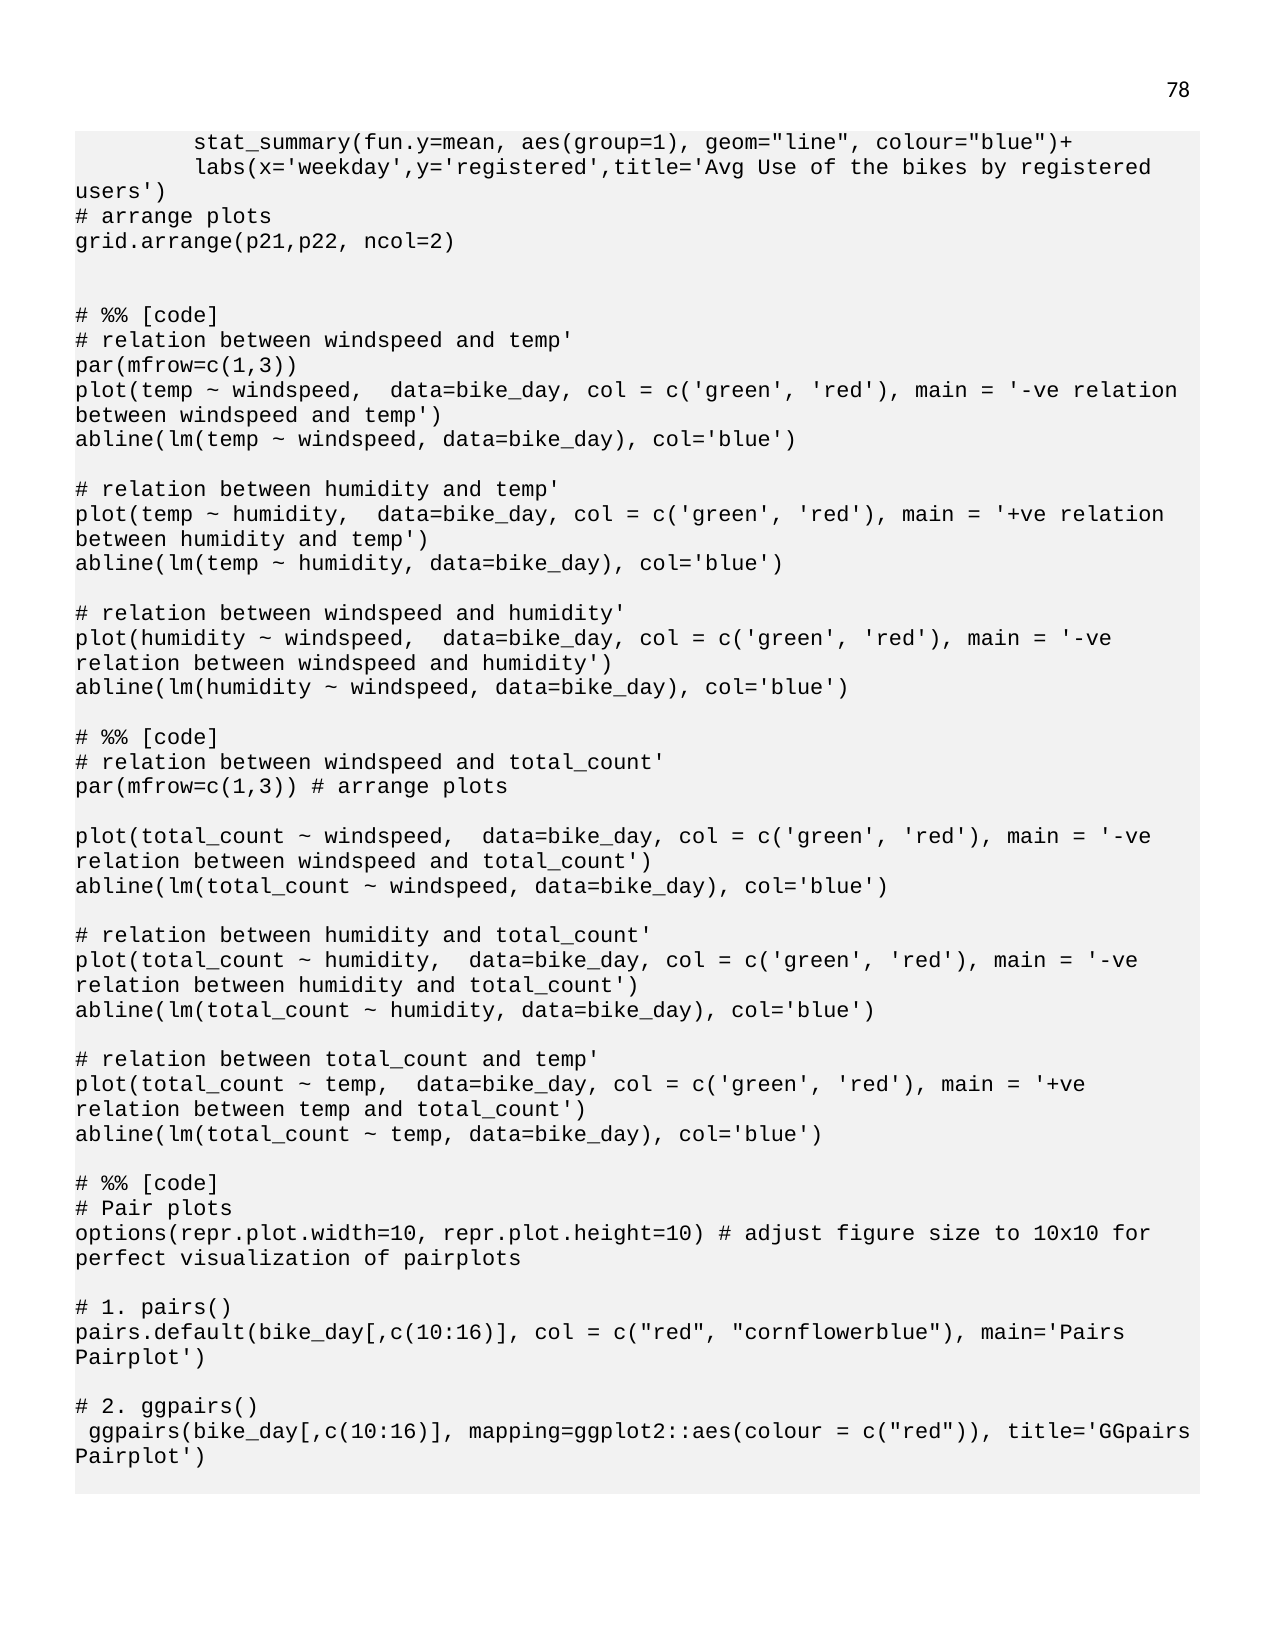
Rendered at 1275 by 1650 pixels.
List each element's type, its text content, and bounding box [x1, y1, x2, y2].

text plot(total_count ~ temp, data=bike_day, col = c('green', 'red'), main = '+ve relation between temp and total_count') [75, 1073, 1200, 1123]
text plot(humidity ~ windspeed, data=bike_day, col = c('green', 'red'), main = '-ve relation between windspeed and humidity') [75, 627, 1200, 676]
text # 2. ggpairs() [75, 1395, 1200, 1420]
text labs(x='weekday',y='registered',title='Avg Use of the bikes by registered users') [75, 156, 1200, 205]
text abline(lm(total_count ~ temp, data=bike_day), col='blue') [75, 1123, 1200, 1147]
text # relation between windspeed and humidity' [75, 602, 1200, 627]
text par(mfrow=c(1,3)) [75, 354, 1200, 379]
text abline(lm(temp ~ windspeed, data=bike_day), col='blue') [75, 428, 1200, 453]
text plot(temp ~ humidity, data=bike_day, col = c('green', 'red'), main = '+ve relation between humidity and temp') [75, 503, 1200, 552]
text plot(temp ~ windspeed, data=bike_day, col = c('green', 'red'), main = '-ve relation between windspeed and temp') [75, 379, 1200, 428]
text # relation between humidity and total_count' [75, 924, 1200, 949]
text options(repr.plot.width=10, repr.plot.height=10) # adjust figure size to 10x10 for perfect visualization of pairplots [75, 1222, 1200, 1271]
text stat_summary(fun.y=mean, aes(group=1), geom="line", colour="blue")+ [75, 131, 1200, 156]
text # relation between humidity and temp' [75, 478, 1200, 503]
text plot(total_count ~ humidity, data=bike_day, col = c('green', 'red'), main = '-ve relation between humidity and total_count') [75, 949, 1200, 999]
text # relation between windspeed and total_count' [75, 751, 1200, 776]
text abline(lm(humidity ~ windspeed, data=bike_day), col='blue') [75, 676, 1200, 701]
text grid.arrange(p21,p22, ncol=2) [75, 230, 1200, 255]
text abline(lm(total_count ~ windspeed, data=bike_day), col='blue') [75, 875, 1200, 899]
text # %% [code] [75, 304, 1200, 329]
text pairs.default(bike_day[,c(10:16)], col = c("red", "cornflowerblue"), main='Pairs Pairplot') [75, 1321, 1200, 1371]
text # %% [code] [75, 726, 1200, 751]
text ggpairs(bike_day[,c(10:16)], mapping=ggplot2::aes(colour = c("red")), title='GGpairs Pairplot') [75, 1420, 1200, 1470]
text abline(lm(total_count ~ humidity, data=bike_day), col='blue') [75, 999, 1200, 1023]
text # %% [code] [75, 1172, 1200, 1197]
text # arrange plots [75, 205, 1200, 230]
text # relation between windspeed and temp' [75, 329, 1200, 354]
text # 1. pairs() [75, 1296, 1200, 1321]
text # Pair plots [75, 1197, 1200, 1222]
text abline(lm(temp ~ humidity, data=bike_day), col='blue') [75, 552, 1200, 577]
text # relation between total_count and temp' [75, 1048, 1200, 1073]
text par(mfrow=c(1,3)) # arrange plots [75, 776, 1200, 800]
text plot(total_count ~ windspeed, data=bike_day, col = c('green', 'red'), main = '-ve relation between windspeed and total_count') [75, 825, 1200, 875]
